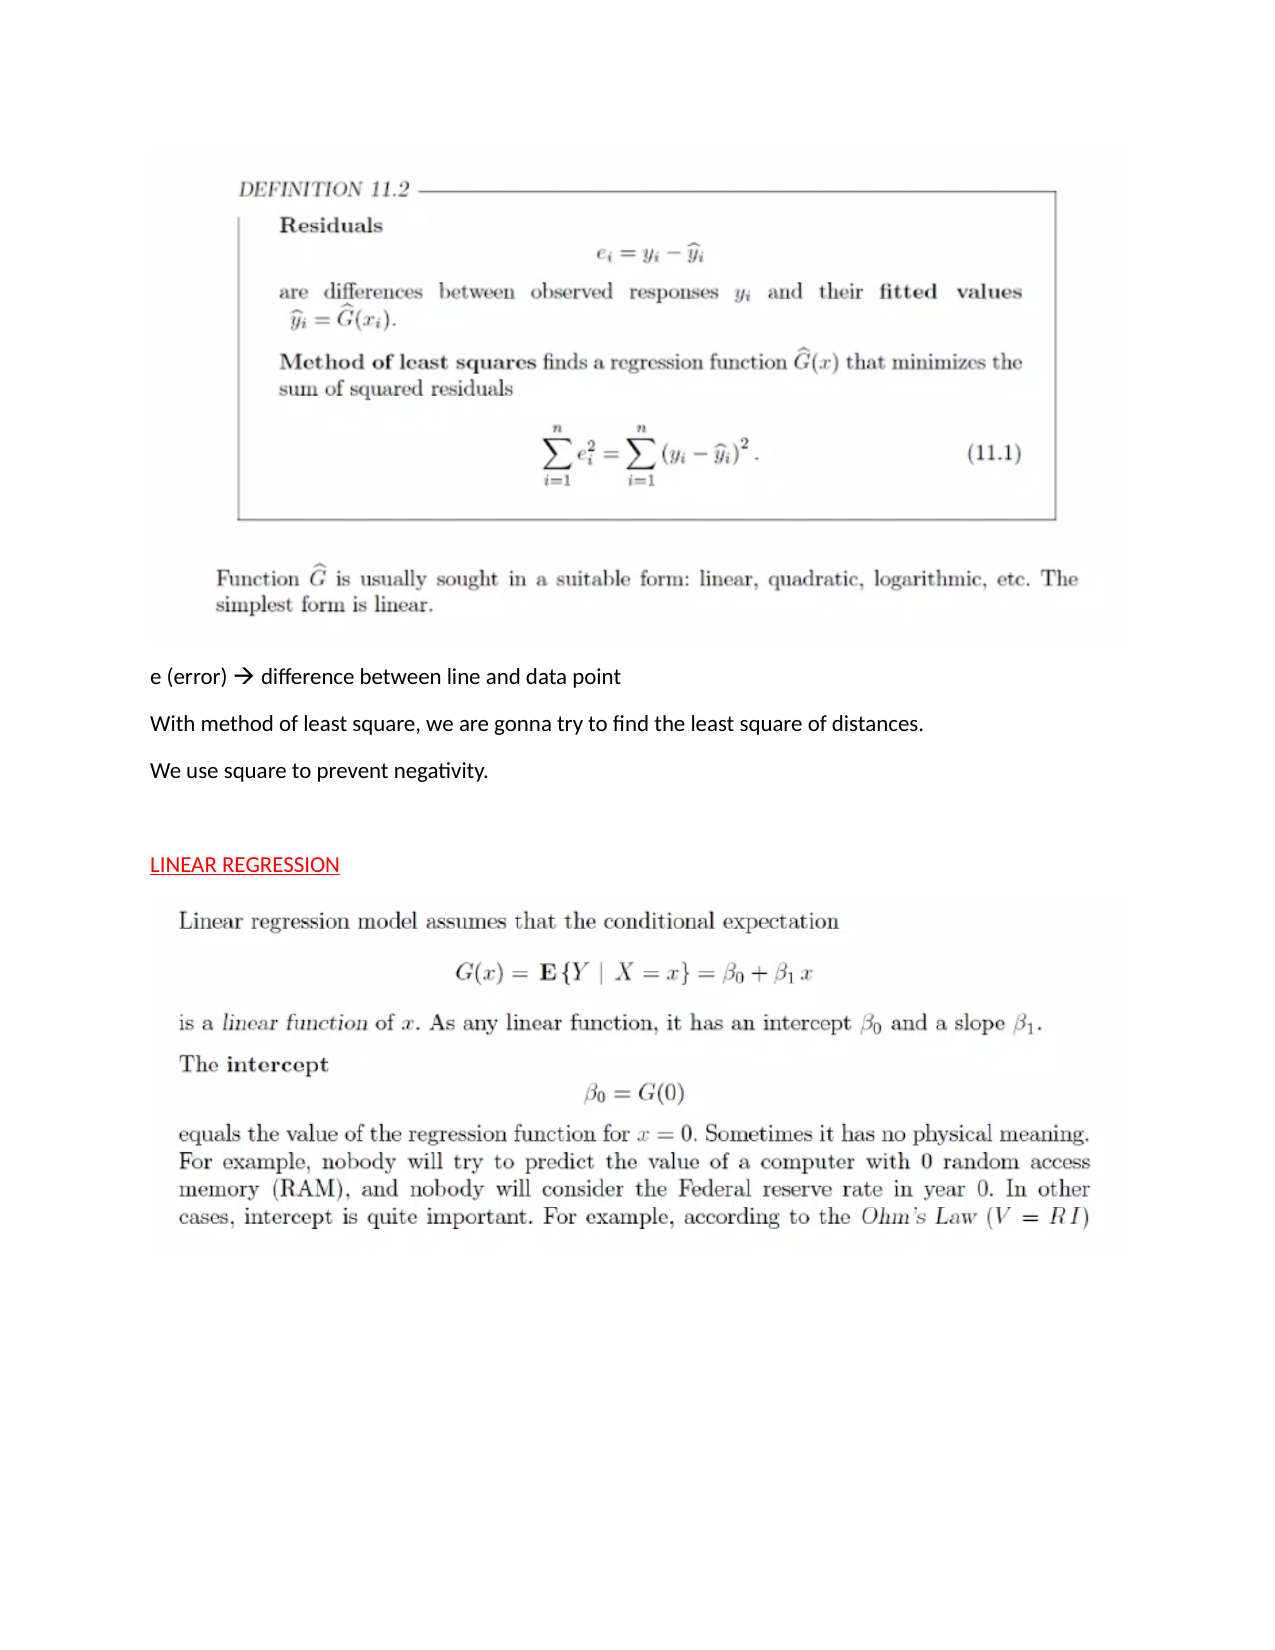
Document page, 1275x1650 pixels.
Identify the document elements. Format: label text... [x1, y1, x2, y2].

text e (error) difference between line and data point [150, 662, 1125, 690]
text We use square to prevent negativity. [150, 756, 1125, 784]
picture [150, 150, 1125, 644]
picture [150, 896, 1125, 1251]
text With method of least square, we are gonna try to find the least square of distances. [150, 709, 1125, 737]
text LINEAR REGRESSION [150, 850, 1125, 878]
